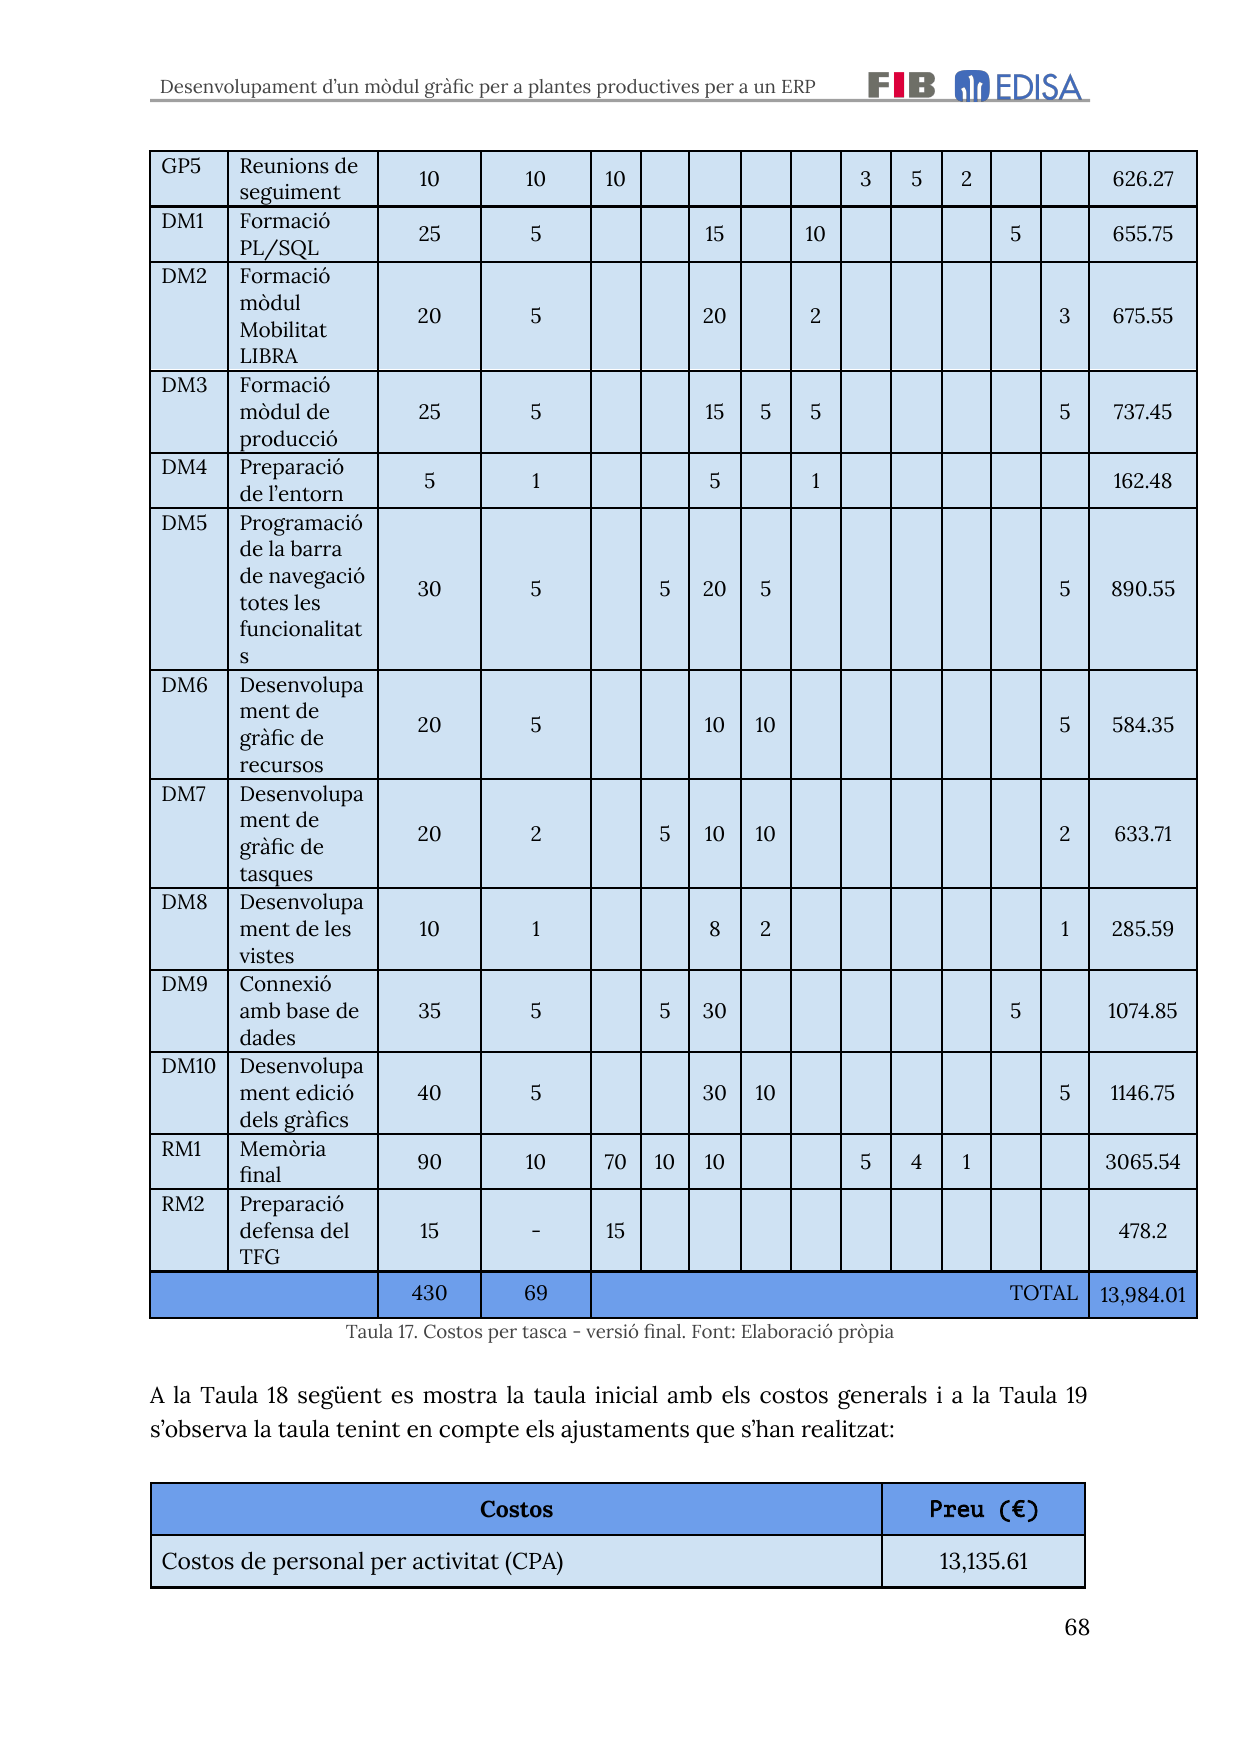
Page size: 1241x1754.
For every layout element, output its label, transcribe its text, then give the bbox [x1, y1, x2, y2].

table_cell [742, 454, 790, 507]
table_cell DM4 [151, 454, 227, 507]
table_cell [842, 780, 890, 887]
table_cell Desenvolupament edició dels gràfics [229, 1053, 377, 1133]
table_cell [943, 454, 990, 507]
table_cell 10 [742, 671, 790, 778]
table_cell 285.59 [1090, 889, 1196, 969]
table_cell Formació mòdul Mobilitat LIBRA [229, 263, 377, 369]
table_cell [642, 671, 688, 778]
table_cell 162.48 [1090, 454, 1196, 507]
table_cell 20 [379, 671, 480, 778]
table_cell RM2 [151, 1190, 227, 1270]
table_cell [792, 971, 840, 1051]
table_cell [742, 208, 790, 261]
table_cell Formació mòdul de producció [229, 372, 377, 452]
table_cell 10 [379, 152, 480, 205]
table_cell 5 [1042, 1053, 1088, 1133]
table_cell [943, 1053, 990, 1133]
table_cell 584.35 [1090, 671, 1196, 778]
table_cell 25 [379, 372, 480, 452]
table_cell [592, 263, 640, 369]
table_cell 5 [482, 971, 590, 1051]
table_cell 2 [482, 780, 590, 887]
table_cell [792, 780, 840, 887]
table_cell [892, 671, 941, 778]
table_cell 430 [379, 1273, 480, 1317]
table_cell 5 [482, 671, 590, 778]
table_cell [892, 1053, 941, 1133]
table_cell 10 [482, 152, 590, 205]
table_cell 2 [792, 263, 840, 369]
table_cell [592, 780, 640, 887]
table_cell - [482, 1190, 590, 1270]
table_cell GP5 [151, 152, 227, 205]
table_cell 1 [482, 889, 590, 969]
table_cell Preparació de l’entorn [229, 454, 377, 507]
table_cell [690, 1190, 740, 1270]
table_cell [792, 509, 840, 669]
table_cell Connexió amb base de dades [229, 971, 377, 1051]
table_cell [1042, 1135, 1088, 1188]
table_cell [892, 1190, 941, 1270]
table_cell 2 [742, 889, 790, 969]
table_cell [792, 671, 840, 778]
table_cell [992, 372, 1040, 452]
table_cell 10 [379, 889, 480, 969]
table_cell [592, 208, 640, 261]
table_cell 3065.54 [1090, 1135, 1196, 1188]
table_cell [592, 509, 640, 669]
table_cell [642, 263, 688, 369]
table_cell 10 [742, 1053, 790, 1133]
table_cell 633.71 [1090, 780, 1196, 887]
table_cell [742, 971, 790, 1051]
table_cell Memòria final [229, 1135, 377, 1188]
table_cell 13,984.01 [1090, 1273, 1196, 1317]
table_cell 8 [690, 889, 740, 969]
table_cell 5 [1042, 671, 1088, 778]
table_cell 5 [482, 372, 590, 452]
picture [857, 70, 938, 102]
table_cell Reunions de seguiment [229, 152, 377, 205]
table_cell [842, 454, 890, 507]
table_cell [943, 263, 990, 369]
table_cell 15 [379, 1190, 480, 1270]
table_cell [842, 263, 890, 369]
table_cell 20 [690, 509, 740, 669]
table_cell [792, 1190, 840, 1270]
table_cell 10 [592, 152, 640, 205]
table_cell [592, 1053, 640, 1133]
table_header Preu (€) [883, 1484, 1084, 1534]
table_cell 10 [690, 780, 740, 887]
table_cell [892, 780, 941, 887]
table_cell 3 [1042, 263, 1088, 369]
table_cell 2 [1042, 780, 1088, 887]
table_cell Desenvolupament de les vistes [229, 889, 377, 969]
table_cell 1 [482, 454, 590, 507]
table_cell 5 [1042, 509, 1088, 669]
table_cell [992, 1135, 1040, 1188]
table_cell [842, 889, 890, 969]
table_cell 20 [379, 780, 480, 887]
table_cell DM7 [151, 780, 227, 887]
table_cell 5 [690, 454, 740, 507]
table_cell [943, 509, 990, 669]
table_cell 5 [842, 1135, 890, 1188]
table_cell [592, 372, 640, 452]
table_cell [992, 454, 1040, 507]
table_cell 5 [482, 208, 590, 261]
table_cell DM9 [151, 971, 227, 1051]
table_cell Preparació defensa del TFG [229, 1190, 377, 1270]
table_cell [992, 780, 1040, 887]
table_cell 5 [379, 454, 480, 507]
table_cell [892, 509, 941, 669]
table_cell [1042, 152, 1088, 205]
table_cell 69 [482, 1273, 590, 1317]
table_cell 15 [690, 208, 740, 261]
table_cell 10 [690, 1135, 740, 1188]
table_cell [642, 1190, 688, 1270]
table_cell [842, 509, 890, 669]
table_cell 70 [592, 1135, 640, 1188]
table_cell [842, 208, 890, 261]
table_cell 4 [892, 1135, 941, 1188]
table_cell [992, 263, 1040, 369]
table_cell 5 [892, 152, 941, 205]
table_cell [992, 509, 1040, 669]
picture [954, 70, 1082, 102]
table_cell [592, 671, 640, 778]
table_cell [1042, 971, 1088, 1051]
table_cell [592, 971, 640, 1051]
table_cell [792, 1053, 840, 1133]
table_cell [742, 152, 790, 205]
table_cell DM6 [151, 671, 227, 778]
table_cell 13,135.61 [883, 1536, 1084, 1586]
table_cell 1074.85 [1090, 971, 1196, 1051]
table_cell [742, 263, 790, 369]
table_cell 5 [742, 372, 790, 452]
table_cell 675.55 [1090, 263, 1196, 369]
table_cell Costos de personal per activitat (CPA) [152, 1536, 881, 1586]
table_cell 10 [642, 1135, 688, 1188]
table_cell 25 [379, 208, 480, 261]
table_cell 626.27 [1090, 152, 1196, 205]
table_cell [943, 971, 990, 1051]
table_cell [592, 454, 640, 507]
table_cell [892, 372, 941, 452]
table_cell 737.45 [1090, 372, 1196, 452]
table_cell 5 [992, 971, 1040, 1051]
table_cell RM1 [151, 1135, 227, 1188]
table_cell [892, 208, 941, 261]
table_cell [842, 1053, 890, 1133]
table_cell [943, 372, 990, 452]
table_cell DM8 [151, 889, 227, 969]
table_cell 3 [842, 152, 890, 205]
table_cell [151, 1273, 377, 1317]
table_cell Desenvolupament de gràfic de recursos [229, 671, 377, 778]
table_cell 5 [482, 509, 590, 669]
table_cell [690, 152, 740, 205]
table_cell [992, 152, 1040, 205]
table_cell DM3 [151, 372, 227, 452]
table_cell [792, 1135, 840, 1188]
table_cell [1042, 208, 1088, 261]
table_cell [943, 1190, 990, 1270]
table_cell [992, 671, 1040, 778]
text Taula 17. Costos per tasca - versió final. Font: Elaboració pròpia [150, 1319, 1090, 1343]
table_cell [842, 372, 890, 452]
table_cell 30 [690, 1053, 740, 1133]
table_cell 5 [992, 208, 1040, 261]
table_cell [892, 263, 941, 369]
table_cell Desenvolupament de gràfic de tasques [229, 780, 377, 887]
table_cell 1 [1042, 889, 1088, 969]
table_cell 10 [742, 780, 790, 887]
table_cell [992, 1190, 1040, 1270]
table_cell [642, 454, 688, 507]
table_cell DM5 [151, 509, 227, 669]
table_cell [592, 889, 640, 969]
table_cell [792, 889, 840, 969]
table_cell Formació PL/SQL [229, 208, 377, 261]
table_cell 2 [943, 152, 990, 205]
table_cell [842, 1190, 890, 1270]
table_cell 35 [379, 971, 480, 1051]
table_cell 30 [690, 971, 740, 1051]
table_cell [642, 889, 688, 969]
table_cell [742, 1190, 790, 1270]
table_cell 90 [379, 1135, 480, 1188]
table_cell [1042, 1190, 1088, 1270]
table_cell 5 [642, 780, 688, 887]
table_cell [742, 1135, 790, 1188]
table_cell [943, 208, 990, 261]
table_cell [892, 889, 941, 969]
table_cell 15 [592, 1190, 640, 1270]
table_cell [892, 971, 941, 1051]
table_cell 1146.75 [1090, 1053, 1196, 1133]
table_cell DM2 [151, 263, 227, 369]
table_cell 890.55 [1090, 509, 1196, 669]
table_cell [992, 889, 1040, 969]
table_cell 40 [379, 1053, 480, 1133]
table_cell 5 [742, 509, 790, 669]
text A la Taula 18 següent es mostra la taula inicial amb els costos generals i a la Taula 19 s’observa la taula tenint en compte els ajustaments que s’han realitzat: [150, 1381, 1090, 1444]
table_cell 15 [690, 372, 740, 452]
table_cell [642, 1053, 688, 1133]
table_cell 10 [482, 1135, 590, 1188]
table_cell 10 [792, 208, 840, 261]
table_cell 5 [1042, 372, 1088, 452]
table_cell 20 [690, 263, 740, 369]
table_cell [642, 208, 688, 261]
table_cell [842, 971, 890, 1051]
table_cell [842, 671, 890, 778]
table_header Costos [152, 1484, 881, 1534]
table_cell DM10 [151, 1053, 227, 1133]
table_cell DM1 [151, 208, 227, 261]
table_cell 1 [792, 454, 840, 507]
table_cell 478.2 [1090, 1190, 1196, 1270]
table_cell [943, 671, 990, 778]
table_cell TOTAL [592, 1273, 1088, 1317]
table_cell [1042, 454, 1088, 507]
table_cell 655.75 [1090, 208, 1196, 261]
table_cell 30 [379, 509, 480, 669]
table_cell 5 [642, 509, 688, 669]
table_cell Programació de la barra de navegació totes les funcionalitats [229, 509, 377, 669]
table_cell 20 [379, 263, 480, 369]
table_cell [943, 780, 990, 887]
table_cell [642, 372, 688, 452]
table_cell 5 [642, 971, 688, 1051]
table_cell 5 [482, 263, 590, 369]
table_cell [792, 152, 840, 205]
table_cell [642, 152, 688, 205]
table_cell 5 [482, 1053, 590, 1133]
table_cell 5 [792, 372, 840, 452]
table_cell 1 [943, 1135, 990, 1188]
table_cell [892, 454, 941, 507]
table_cell [992, 1053, 1040, 1133]
table_cell [943, 889, 990, 969]
table_cell 10 [690, 671, 740, 778]
